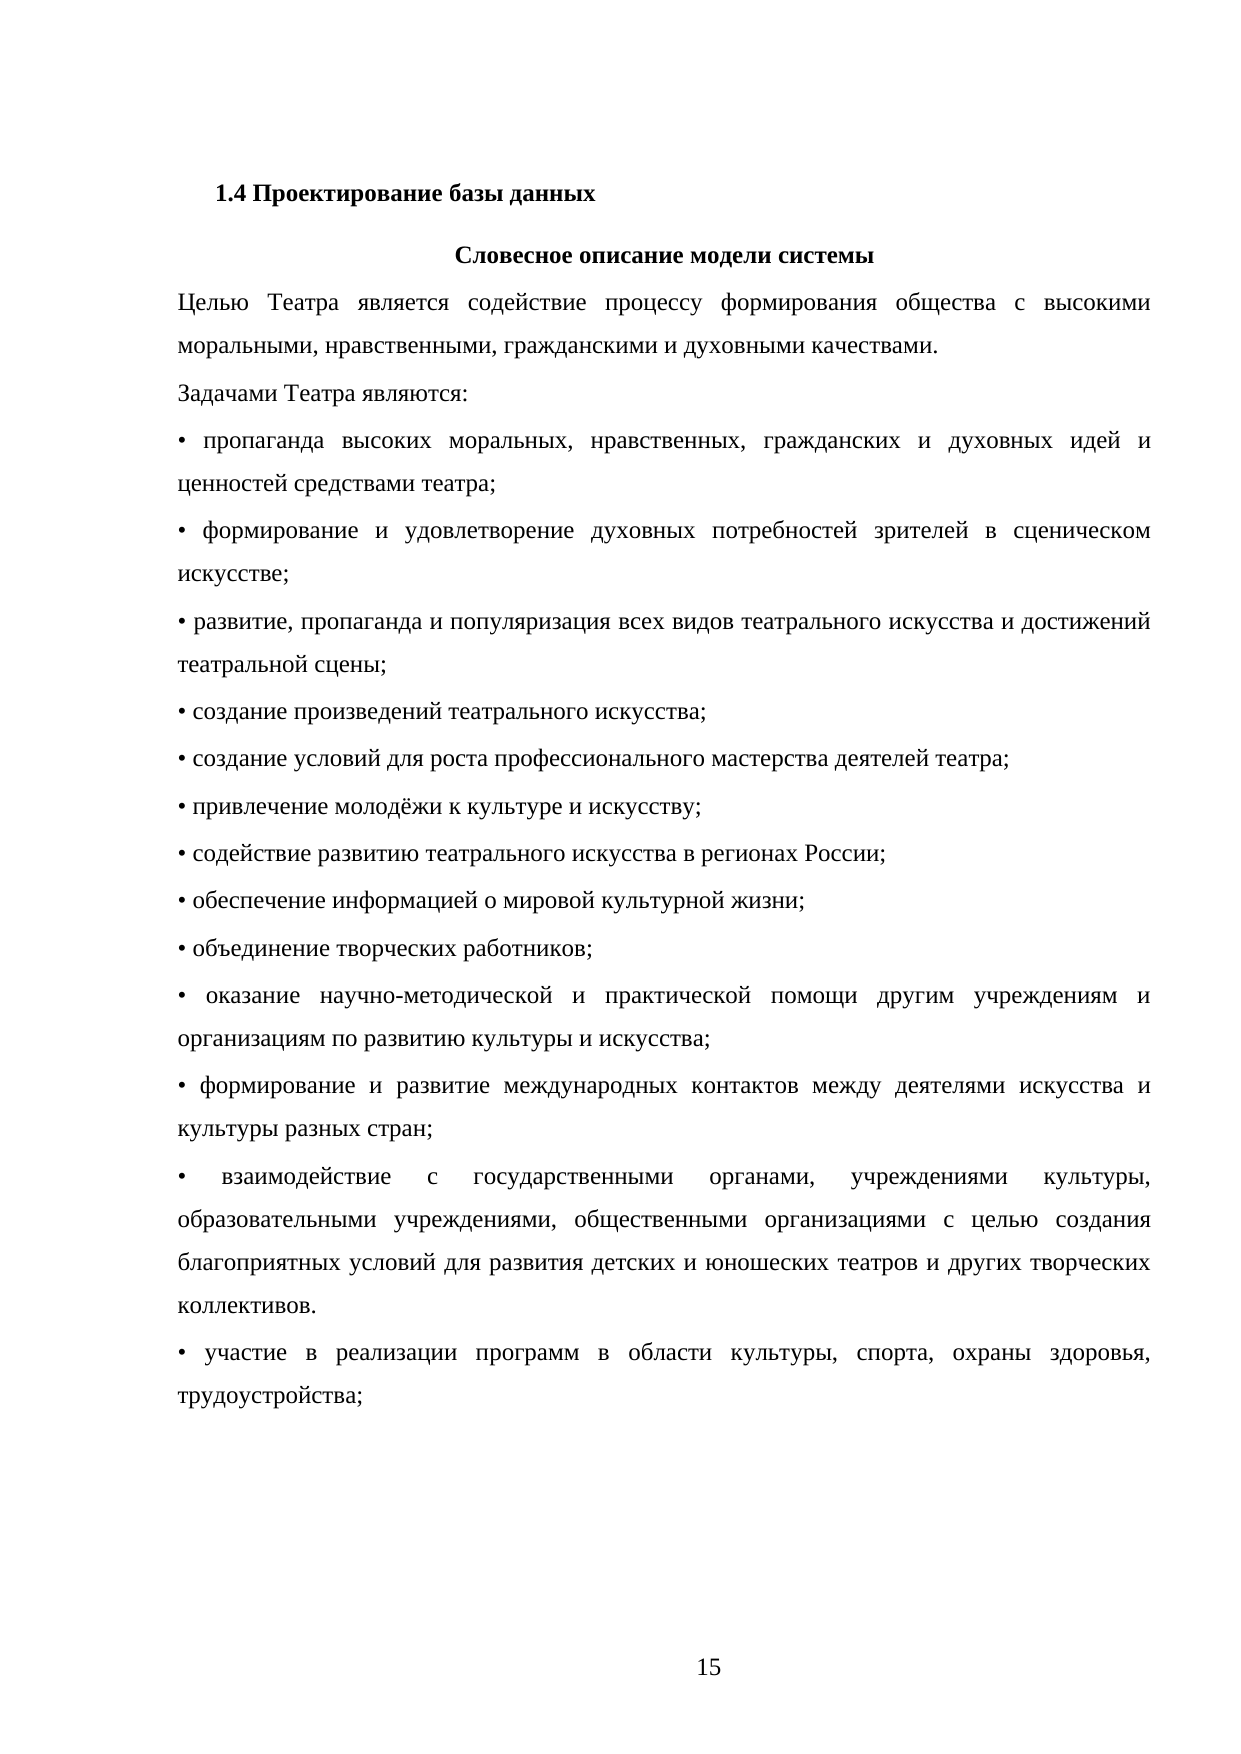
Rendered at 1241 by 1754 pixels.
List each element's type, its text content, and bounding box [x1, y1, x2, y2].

text • объединение творческих работников; [177, 933, 1152, 961]
text Задачами Театра являются: [177, 378, 1152, 406]
text • содействие развитию театрального искусства в регионах России; [177, 838, 1152, 867]
text • обеспечение информацией о мировой культурной жизни; [177, 885, 1152, 914]
text • взаимодействие с государственными органами, учреждениями культуры, образовательными учреждениями, общественными организациями с целью создания благоприятных условий для развития детских и юношеских театров и других творческих коллективов. [177, 1161, 1152, 1319]
text • формирование и удовлетворение духовных потребностей зрителей в сценическом искусстве; [177, 515, 1152, 587]
text • развитие, пропаганда и популяризация всех видов театрального искусства и достижений театральной сцены; [177, 606, 1152, 678]
text Целью Театра является содействие процессу формирования общества с высокими моральными, нравственными, гражданскими и духовными качествами. [177, 287, 1152, 359]
text • привлечение молодёжи к культуре и искусству; [177, 791, 1152, 819]
text • формирование и развитие международных контактов между деятелями искусства и культуры разных стран; [177, 1070, 1152, 1142]
text • участие в реализации программ в области культуры, спорта, охраны здоровья, трудоустройства; [177, 1337, 1152, 1409]
text Словесное описание модели системы [177, 240, 1152, 269]
text • создание произведений театрального искусства; [177, 696, 1152, 725]
list Проектирование базы данных [215, 178, 1152, 207]
text • создание условий для роста профессионального мастерства деятелей театра; [177, 743, 1152, 772]
text • оказание научно-методической и практической помощи другим учреждениям и организациям по развитию культуры и искусства; [177, 980, 1152, 1052]
text • пропаганда высоких моральных, нравственных, гражданских и духовных идей и ценностей средствами театра; [177, 425, 1152, 497]
